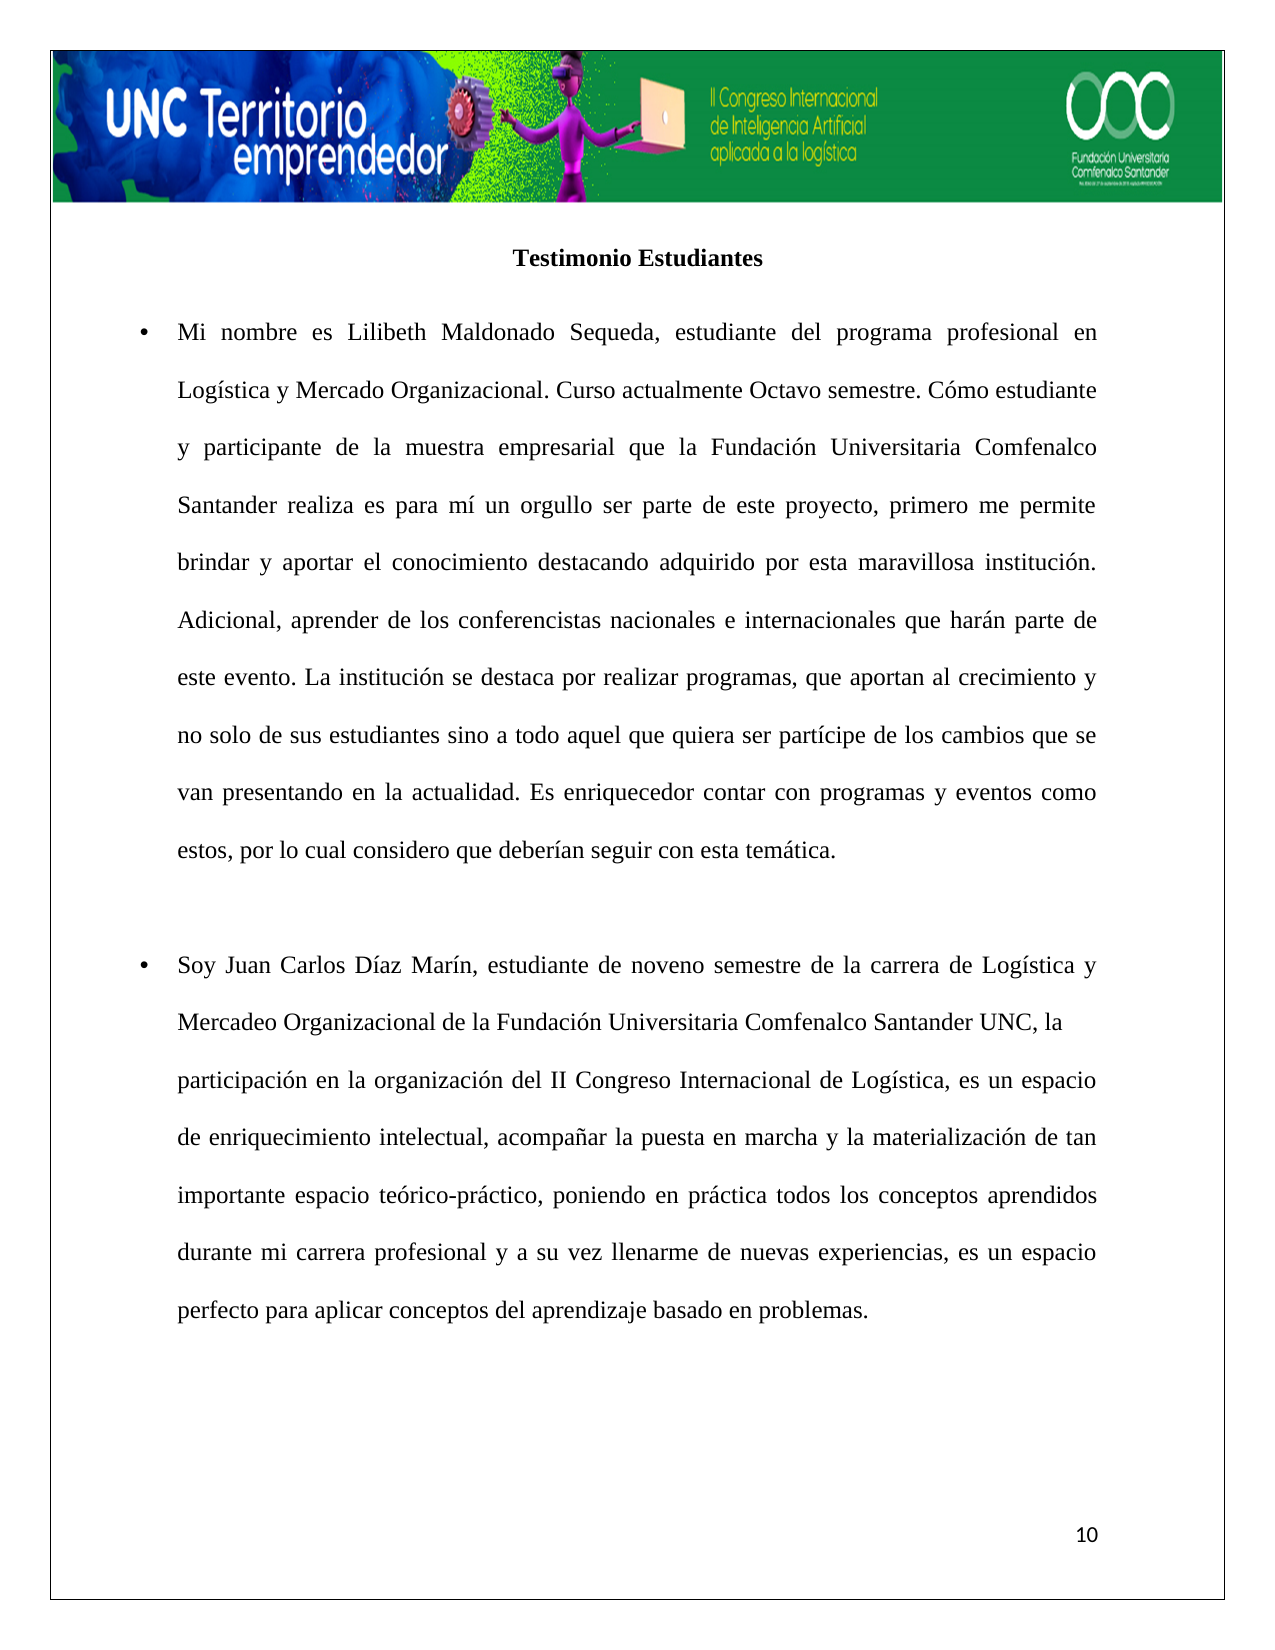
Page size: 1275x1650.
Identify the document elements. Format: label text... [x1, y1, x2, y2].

list Mi nombre es Lilibeth Maldonado Sequeda, estudiante del programa profesional en Logística y Mercado Organizacional. Curso actualmente Octavo semestre. Cómo estudiante y participante de la muestra empresarial que la Fundación Universitaria Comfenalco Santander realiza es para mí un orgullo ser parte de este proyecto, primero me permite brindar y aportar el conocimiento destacando adquirido por esta maravillosa institución. Adicional, aprender de los conferencistas nacionales e internacionales que harán parte de este evento. La institución se destaca por realizar programas, que aportan al crecimiento y no solo de sus estudiantes sino a todo aquel que quiera ser partícipe de los cambios que se van presentando en la actualidad. Es enriquecedor contar con programas y eventos como estos, por lo cual considero que deberían seguir con esta temática. [139, 317, 1098, 863]
text participación en la organización del II Congreso Internacional de Logística, es un espacio de enriquecimiento intelectual, acompañar la puesta en marcha y la materialización de tan importante espacio teórico-práctico, poniendo en práctica todos los conceptos aprendidos durante mi carrera profesional y a su vez llenarme de nuevas experiencias, es un espacio perfecto para aplicar conceptos del aprendizaje basado en problemas. [177, 1065, 1098, 1324]
picture [52, 51, 1223, 204]
text Testimonio Estudiantes [177, 243, 1098, 272]
list Soy Juan Carlos Díaz Marín, estudiante de noveno semestre de la carrera de Logística y Mercadeo Organizacional de la Fundación Universitaria Comfenalco Santander UNC, la [139, 950, 1098, 1036]
